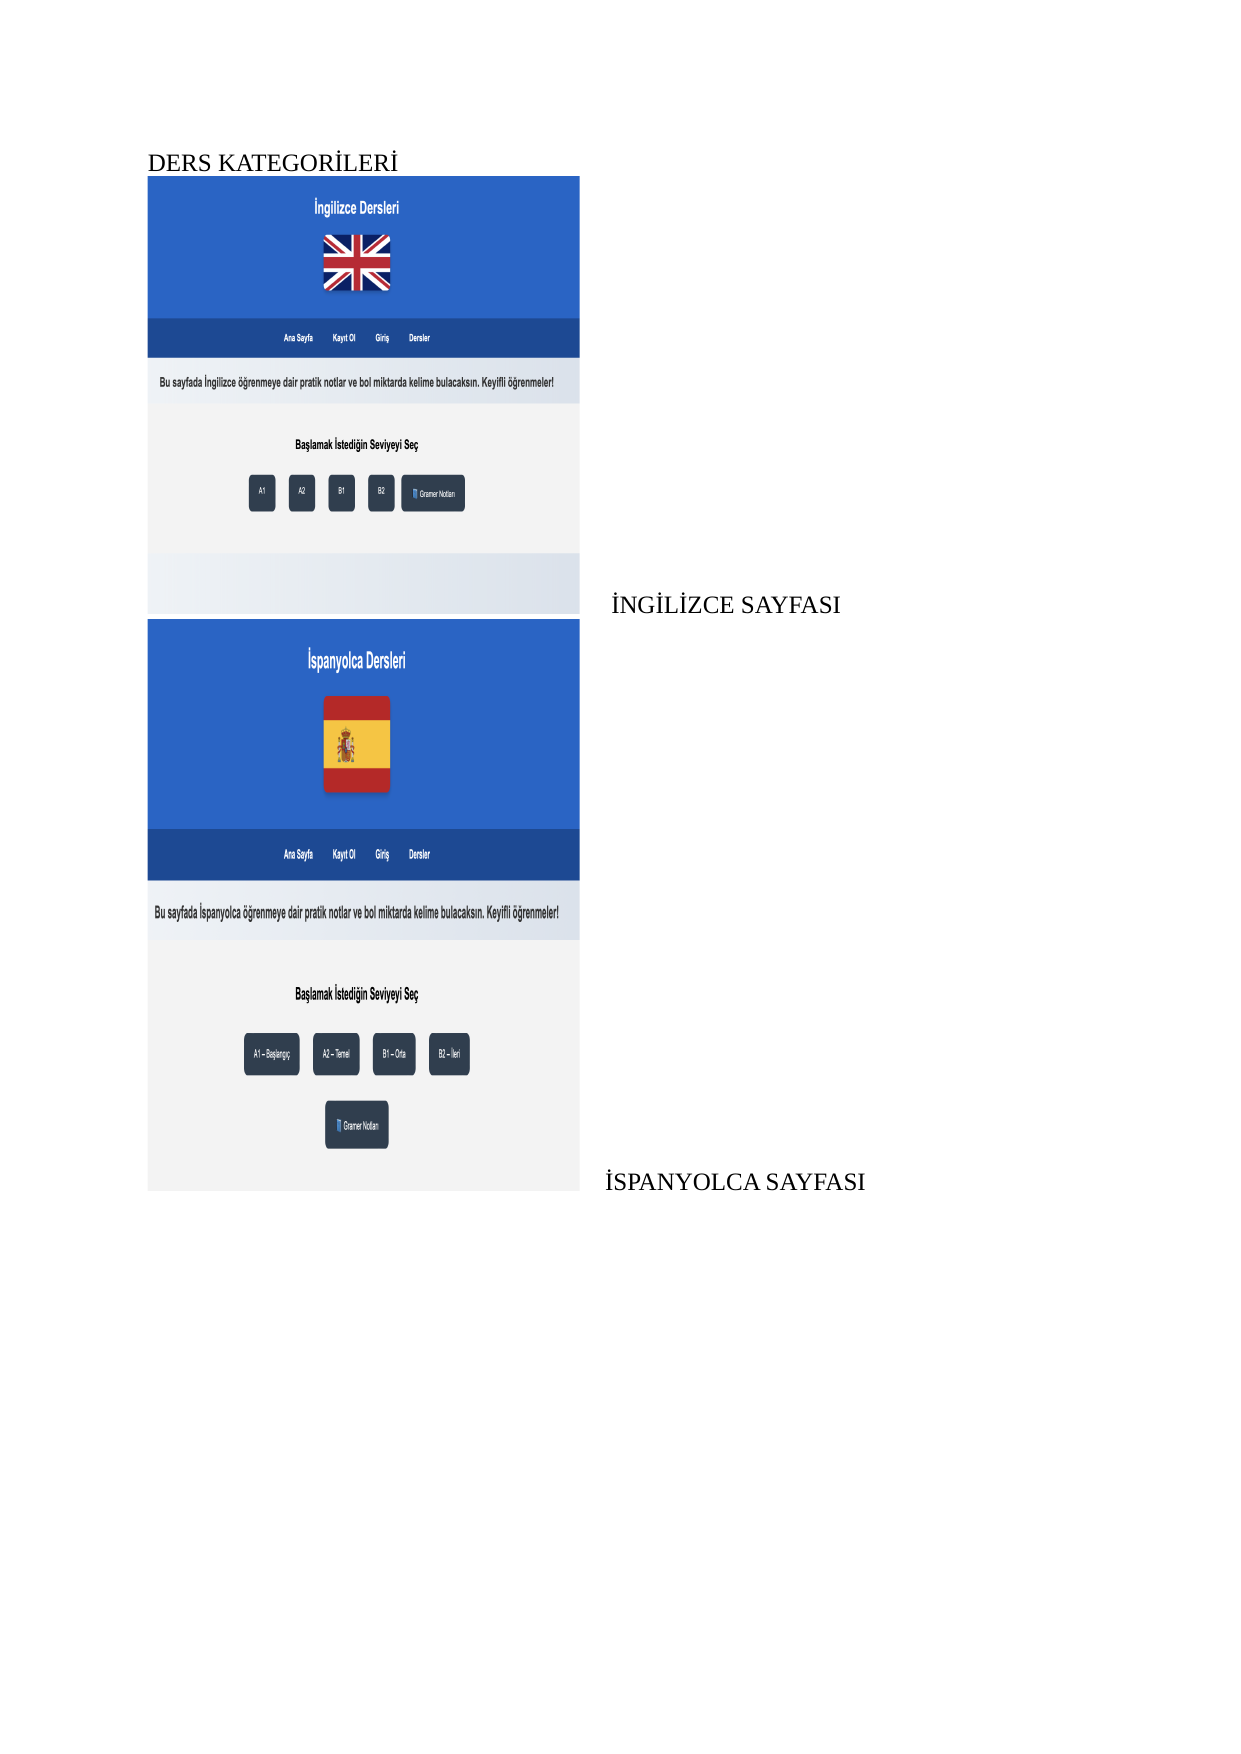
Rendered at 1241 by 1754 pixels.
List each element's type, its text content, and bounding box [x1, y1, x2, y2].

picture [147, 176, 580, 614]
picture [147, 619, 580, 1191]
